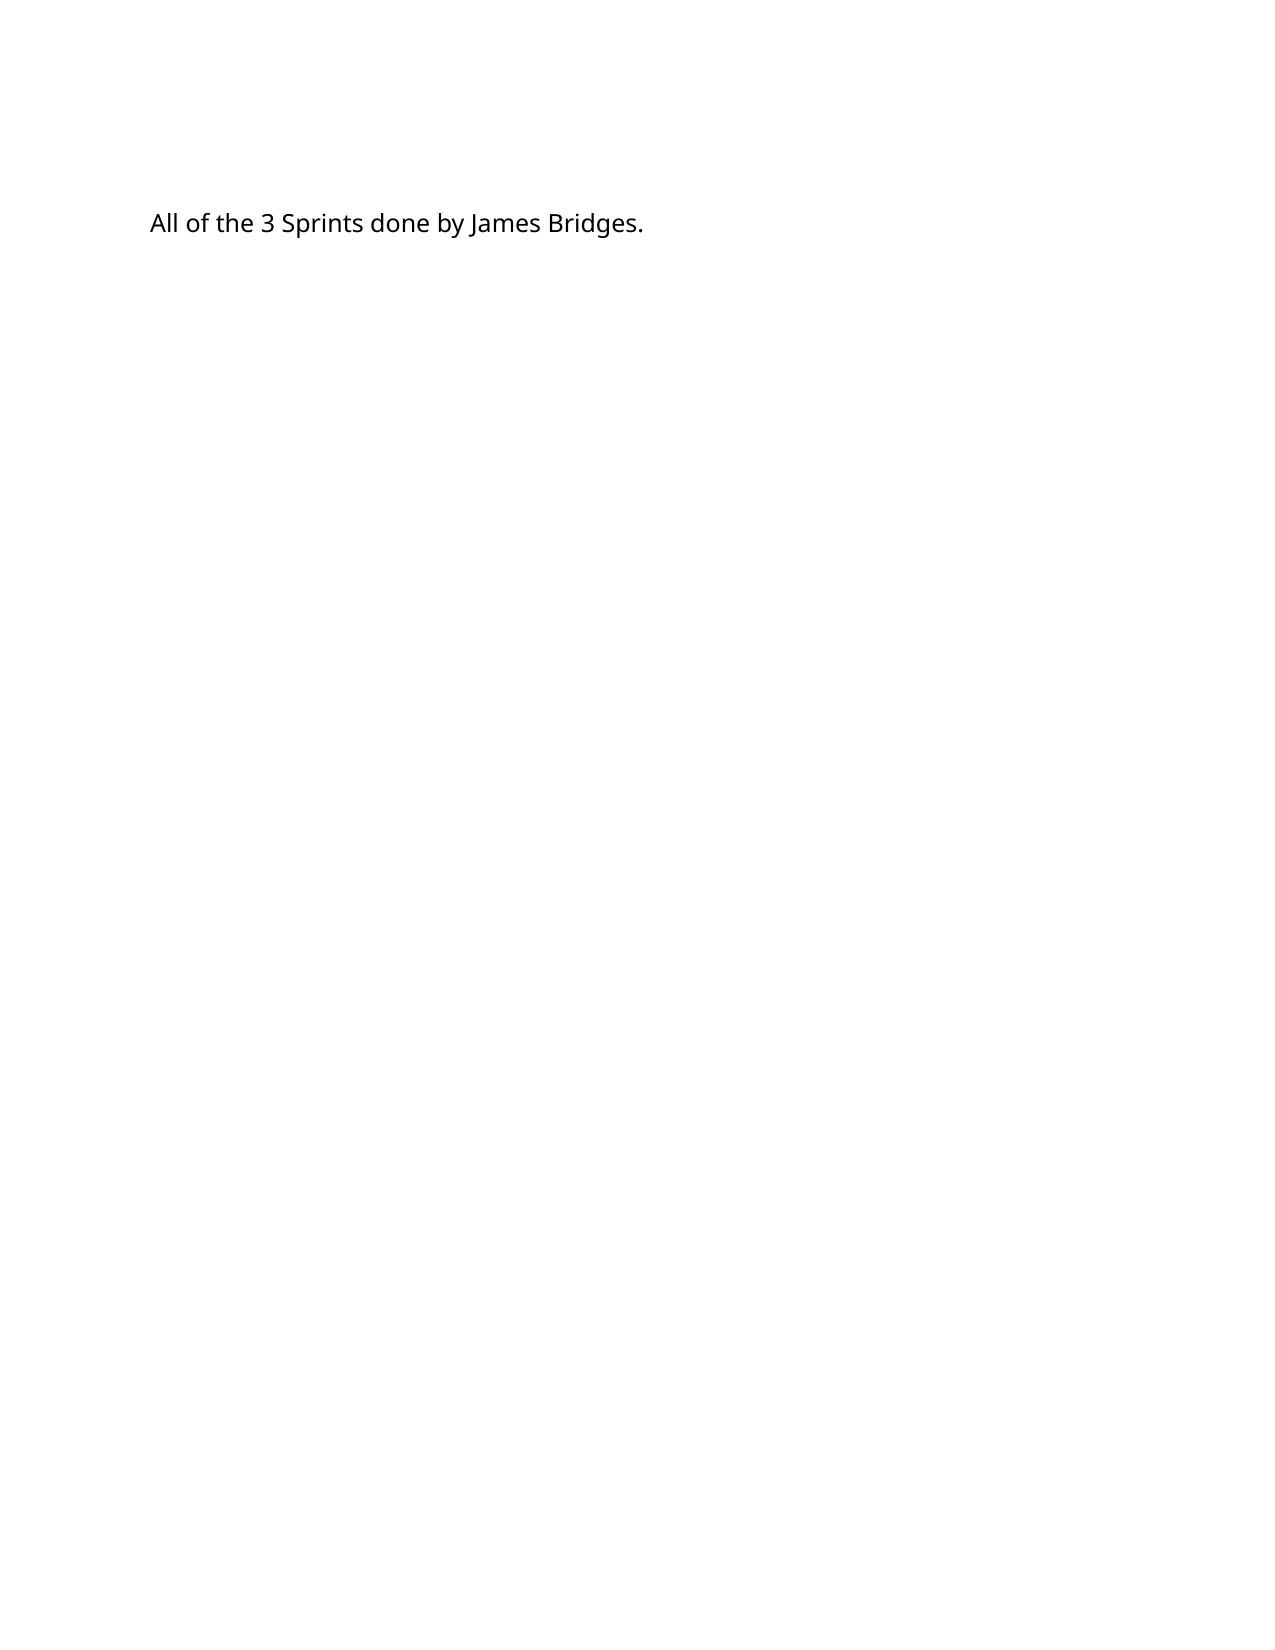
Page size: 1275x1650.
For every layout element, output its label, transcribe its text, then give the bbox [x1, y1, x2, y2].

text All of the 3 Sprints done by James Bridges. [150, 206, 1125, 240]
